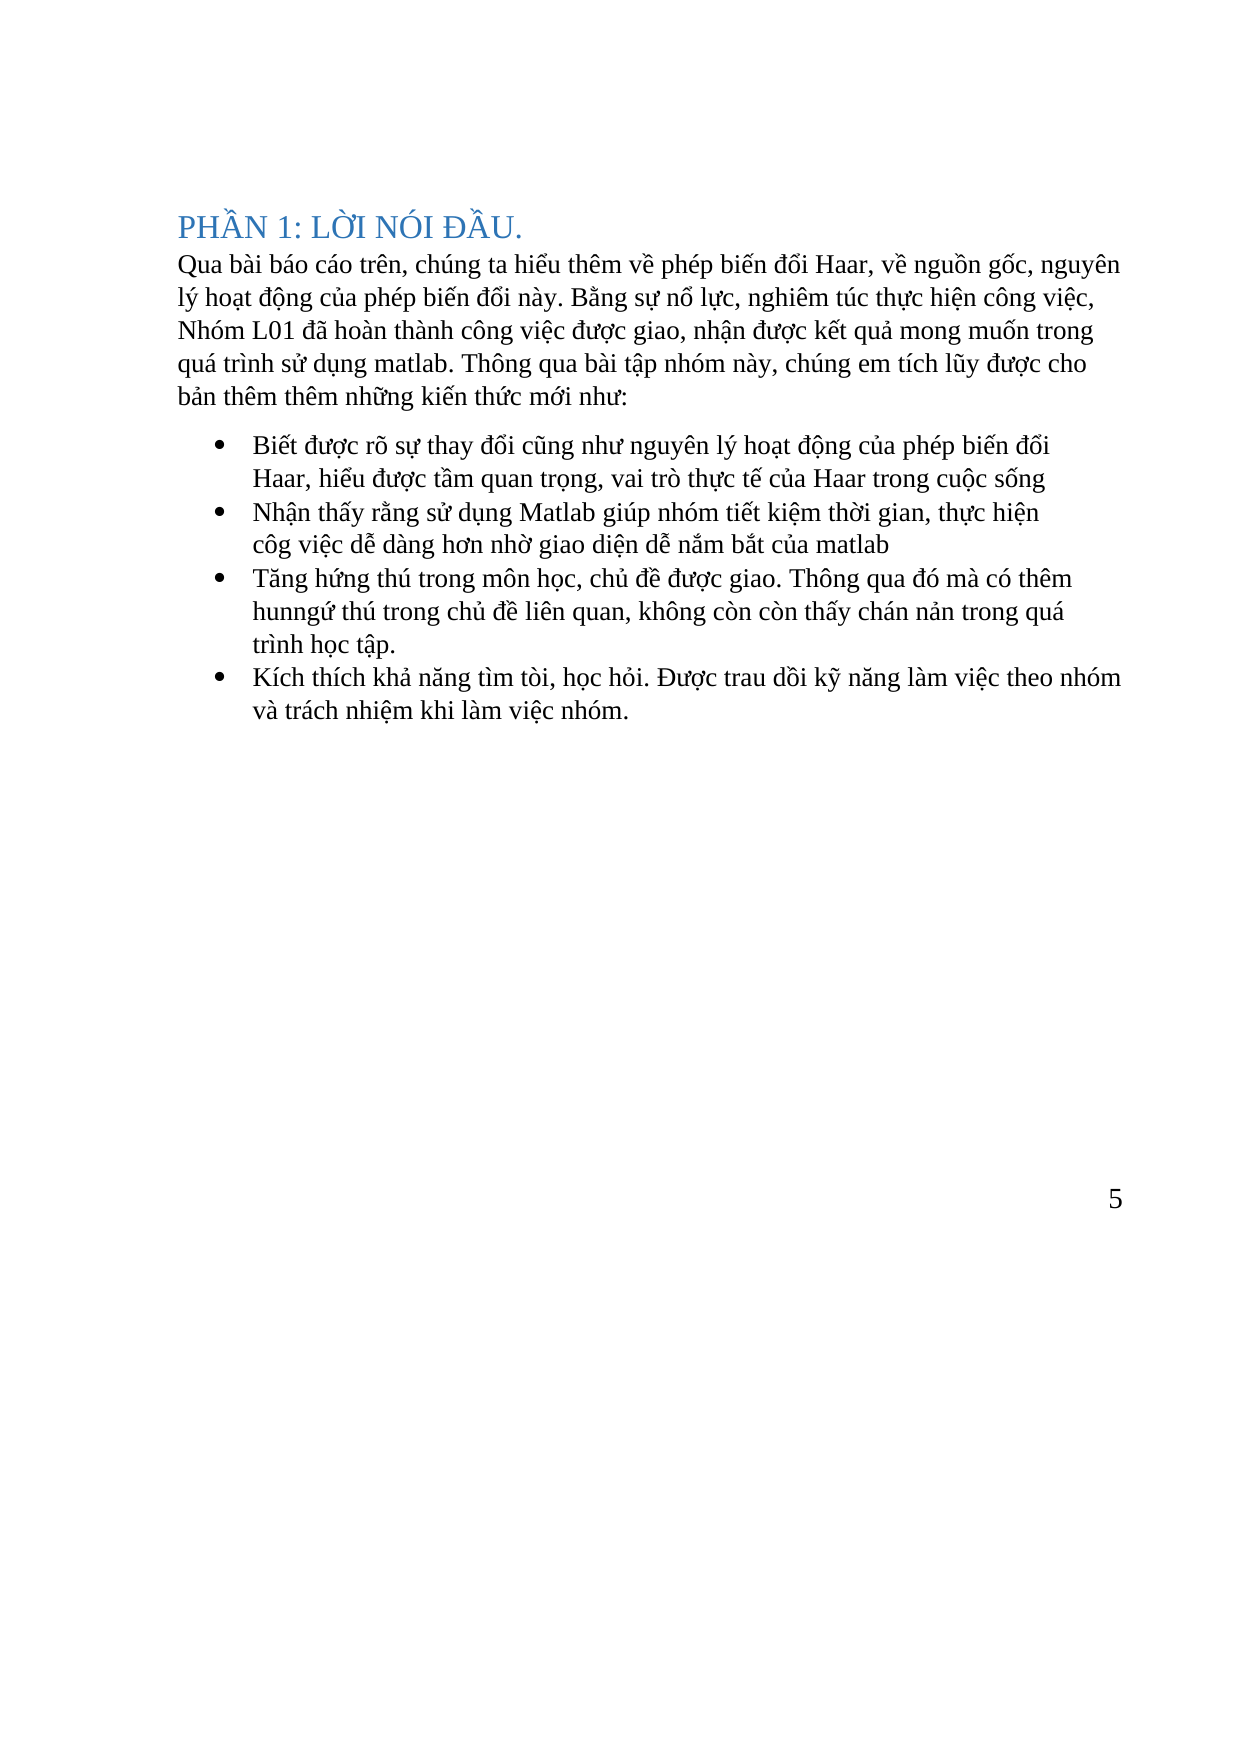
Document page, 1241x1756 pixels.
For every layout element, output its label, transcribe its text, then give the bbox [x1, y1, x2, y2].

subtitle PHẦN 1: LỜI NÓI ĐẦU. [177, 208, 1240, 246]
text 5 [0, 1181, 1123, 1214]
list Kích thích khả năng tìm tòi, học hỏi. Được trau dồi kỹ năng làm việc theo nhóm và trách nhiệm khi làm việc nhóm. [215, 661, 1122, 726]
list Biết được rõ sự thay đổi cũng như nguyên lý hoạt động của phép biến đổi Haar, hiểu được tầm quan trọng, vai trò thực tế của Haar trong cuộc sống [215, 429, 1116, 493]
text Qua bài báo cáo trên, chúng ta hiểu thêm về phép biến đổi Haar, về nguồn gốc, nguyên lý hoạt động của phép biến đổi này. Bằng sự nổ lực, nghiêm túc thực hiện công việc, Nhóm L01 đã hoàn thành công việc được giao, nhận được kết quả mong muốn trong quá trình sử dụng matlab. Thông qua bài tập nhóm này, chúng em tích lũy được cho bản thêm thêm những kiến thức mới như: [177, 248, 1121, 411]
list Tăng hứng thú trong môn học, chủ đề được giao. Thông qua đó mà có thêm hunngứ thú trong chủ đề liên quan, không còn còn thấy chán nản trong quá trình học tập. [215, 562, 1073, 659]
list Nhận thấy rằng sử dụng Matlab giúp nhóm tiết kiệm thời gian, thực hiện côg việc dễ dàng hơn nhờ giao diện dễ nắm bắt của matlab [215, 496, 1085, 560]
